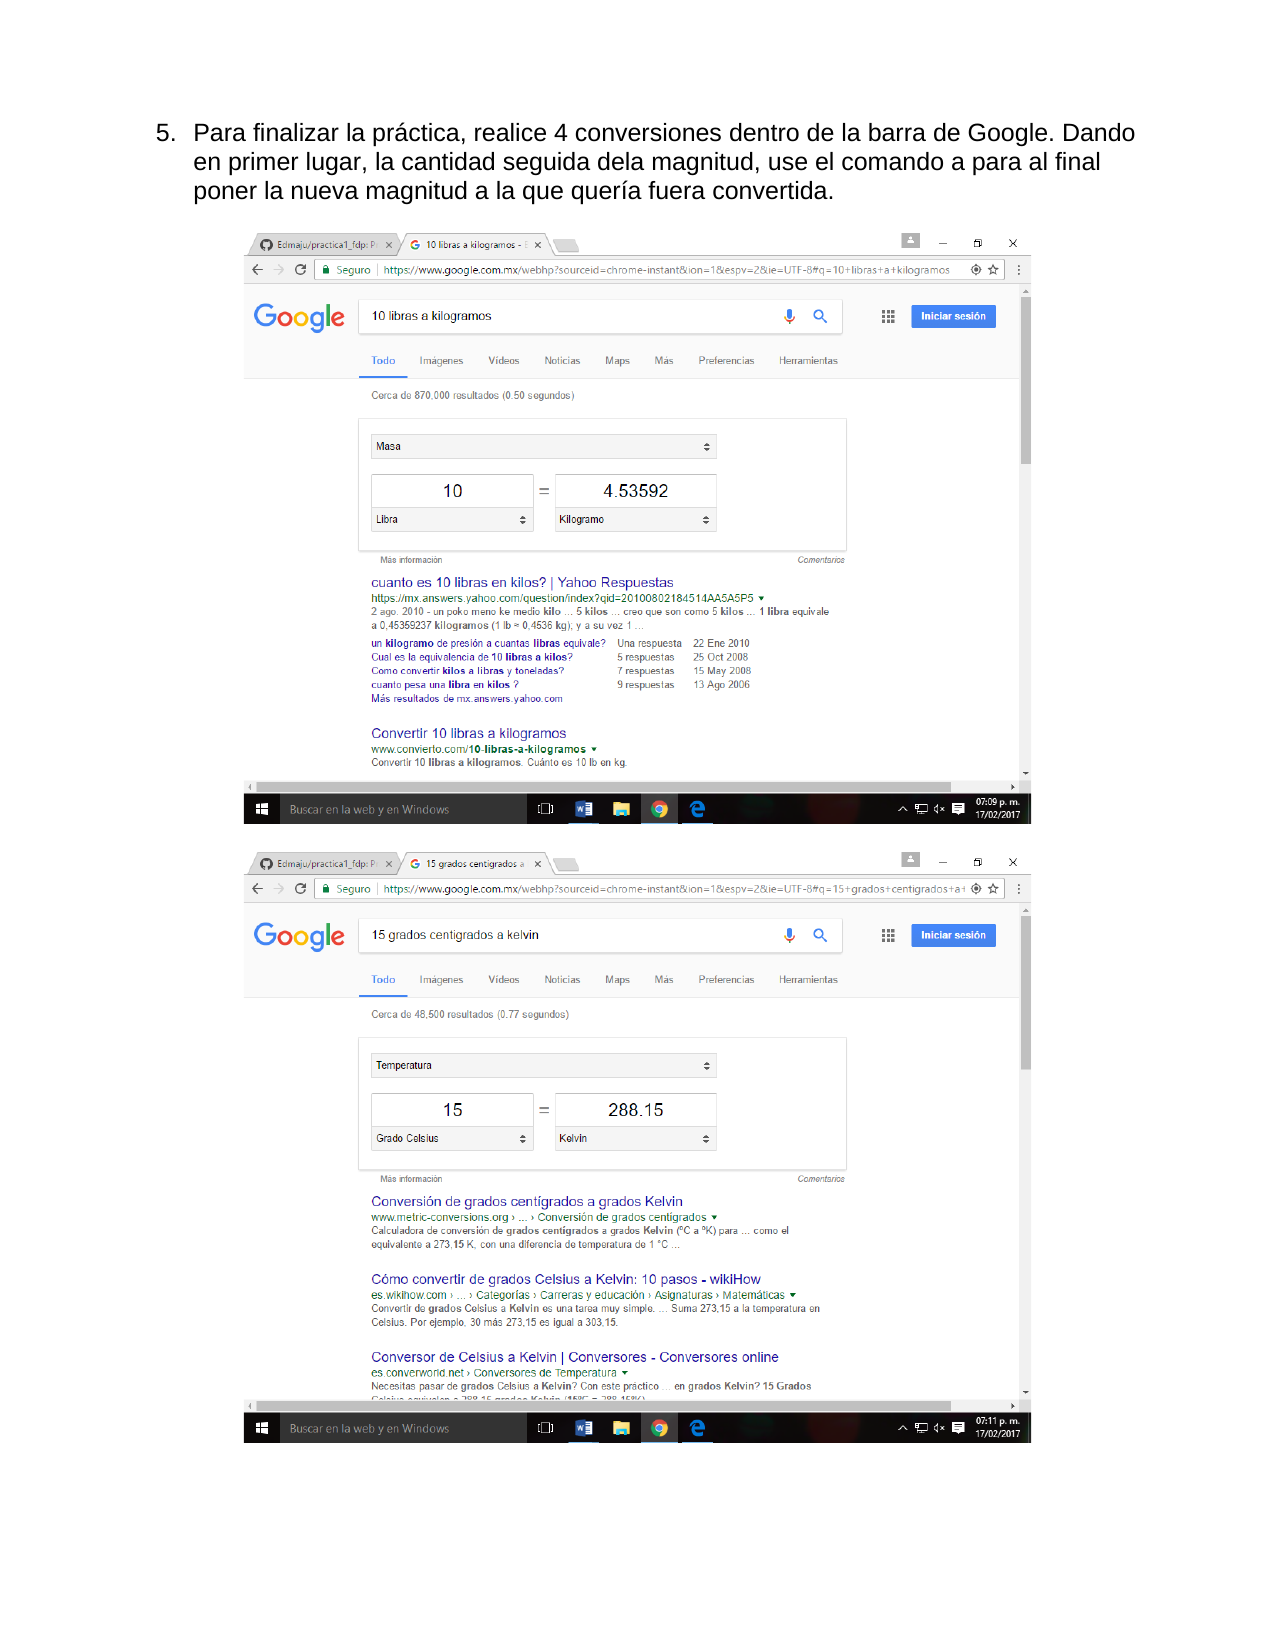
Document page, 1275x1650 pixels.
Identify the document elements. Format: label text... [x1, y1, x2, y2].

picture [243, 852, 1032, 1443]
list Para finalizar la práctica, realice 4 conversiones dentro de la barra de Google. Dando en primer lugar, la cantidad seguida dela magnitud, use el comando a para al final poner la nueva magnitud a la que quería fuera convertida. [156, 118, 1157, 204]
picture [243, 233, 1032, 824]
